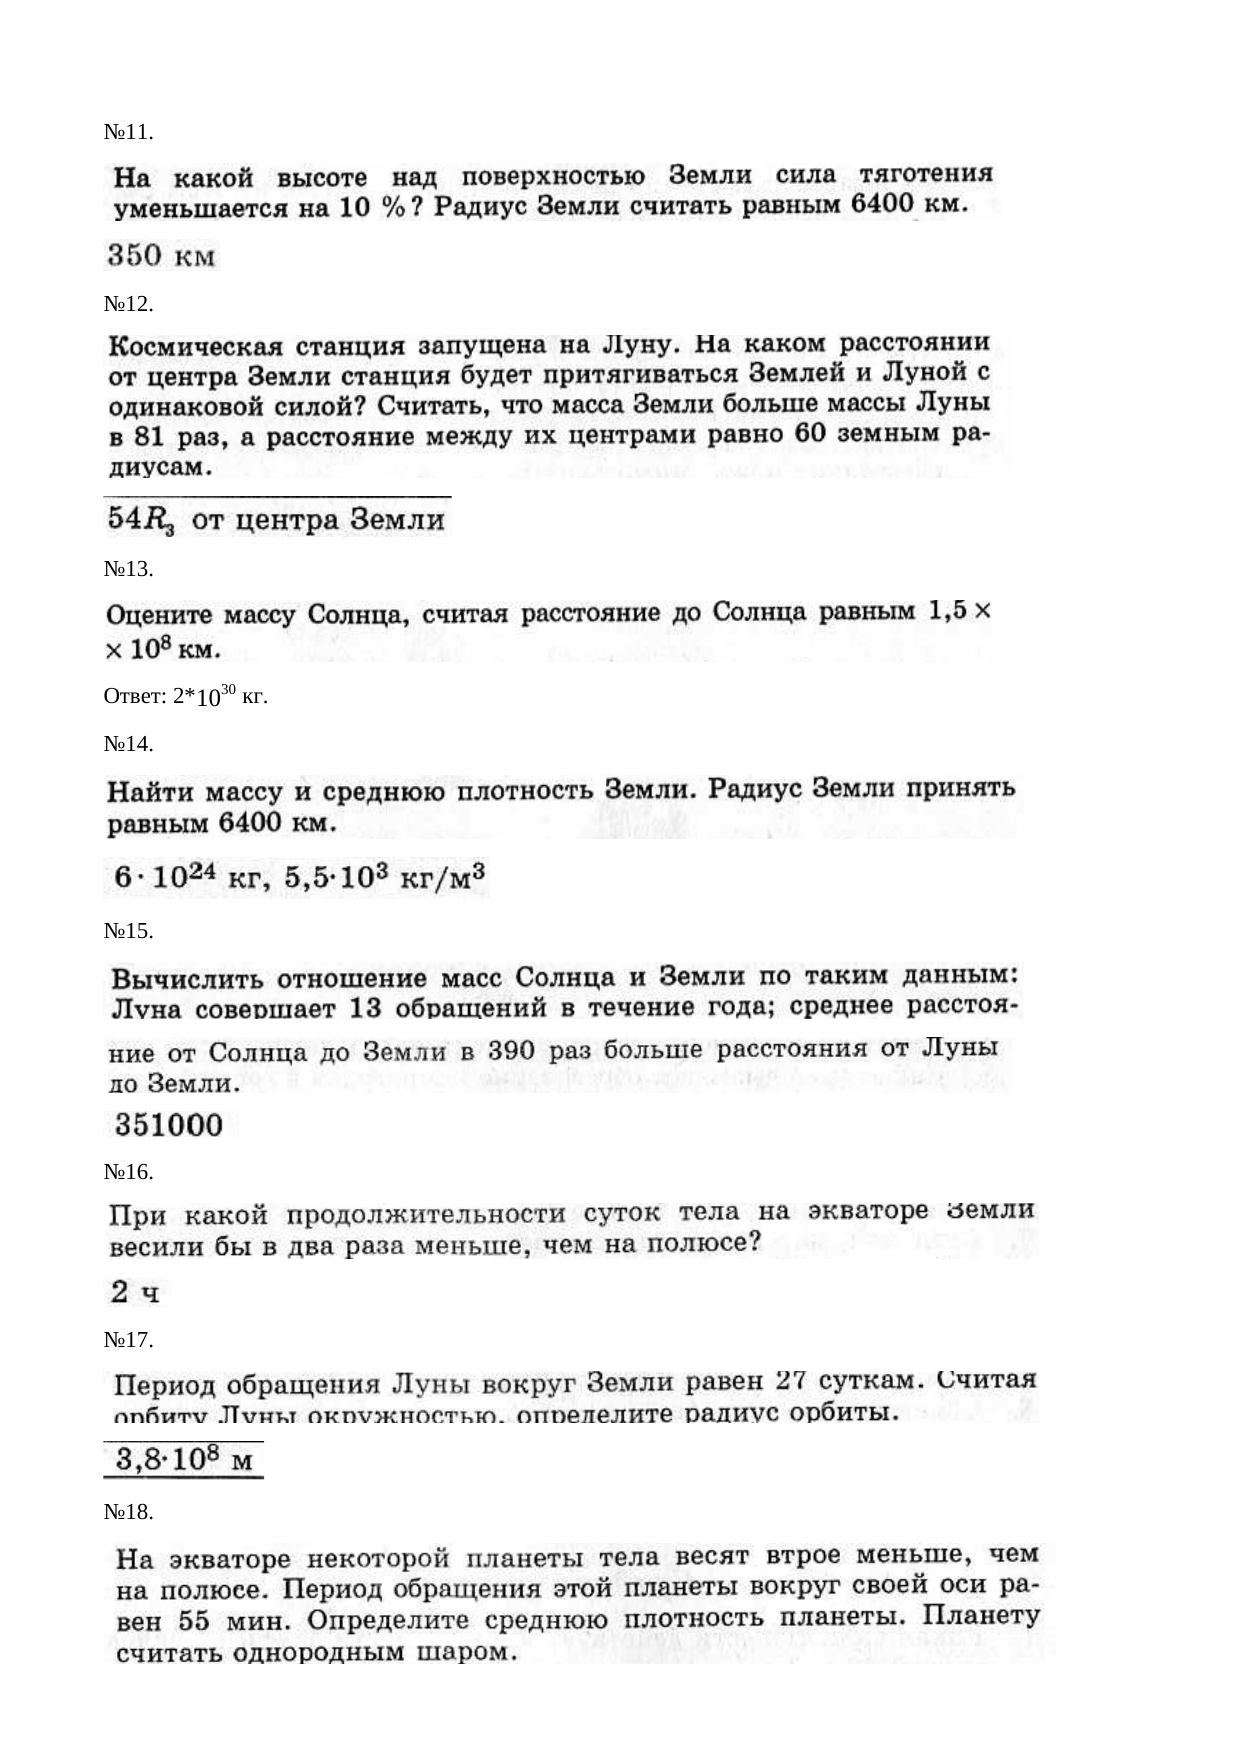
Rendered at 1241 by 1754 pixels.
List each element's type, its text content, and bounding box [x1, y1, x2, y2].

text Ответ: 2* кг. [103, 680, 1152, 711]
text №13. [103, 555, 1152, 582]
text №17. [103, 1326, 1152, 1352]
text №18. [103, 1498, 1152, 1524]
text №11. [103, 118, 1152, 144]
text №15. [103, 917, 1152, 943]
text №16. [103, 1158, 1152, 1184]
text №14. [103, 730, 1152, 756]
text №12. [103, 290, 1152, 316]
